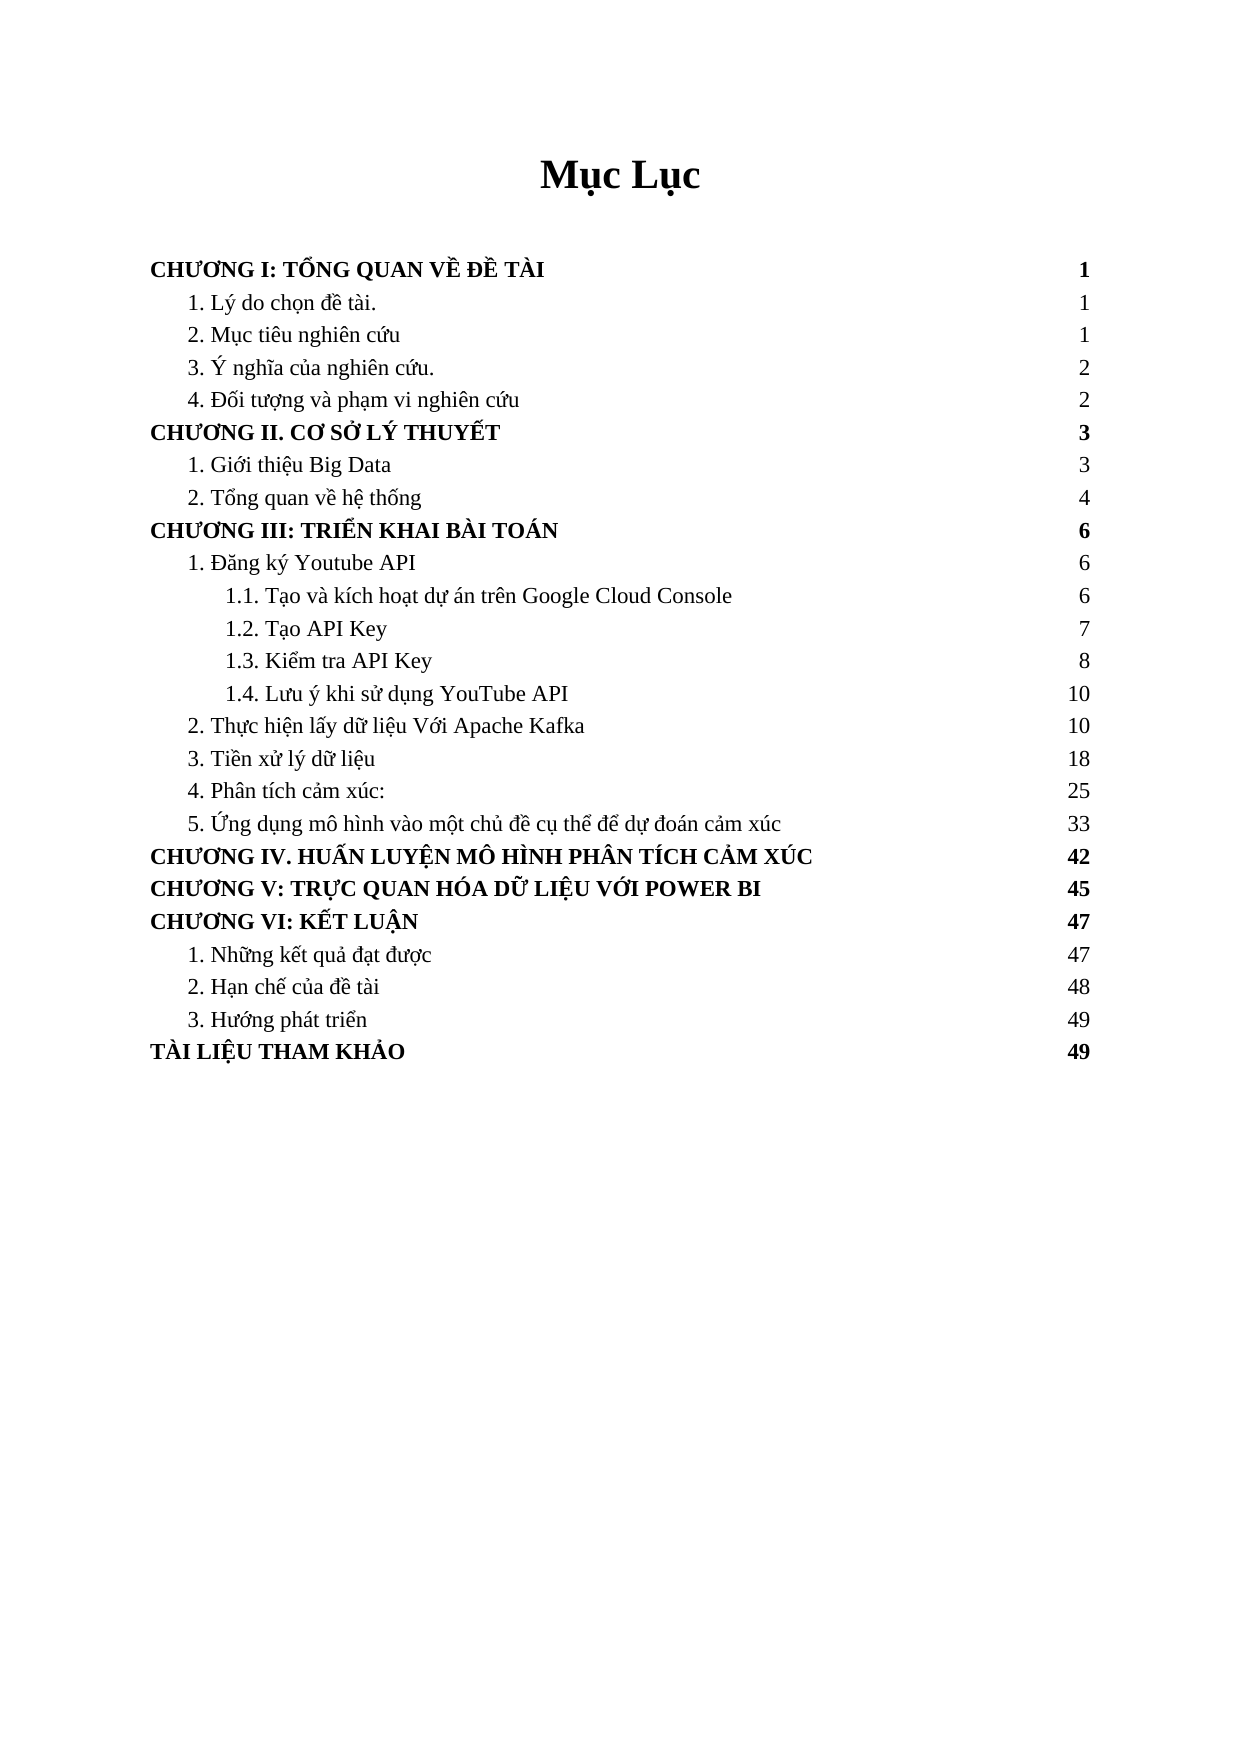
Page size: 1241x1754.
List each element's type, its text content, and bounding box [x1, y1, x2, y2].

text Mục Lục [150, 150, 1090, 228]
